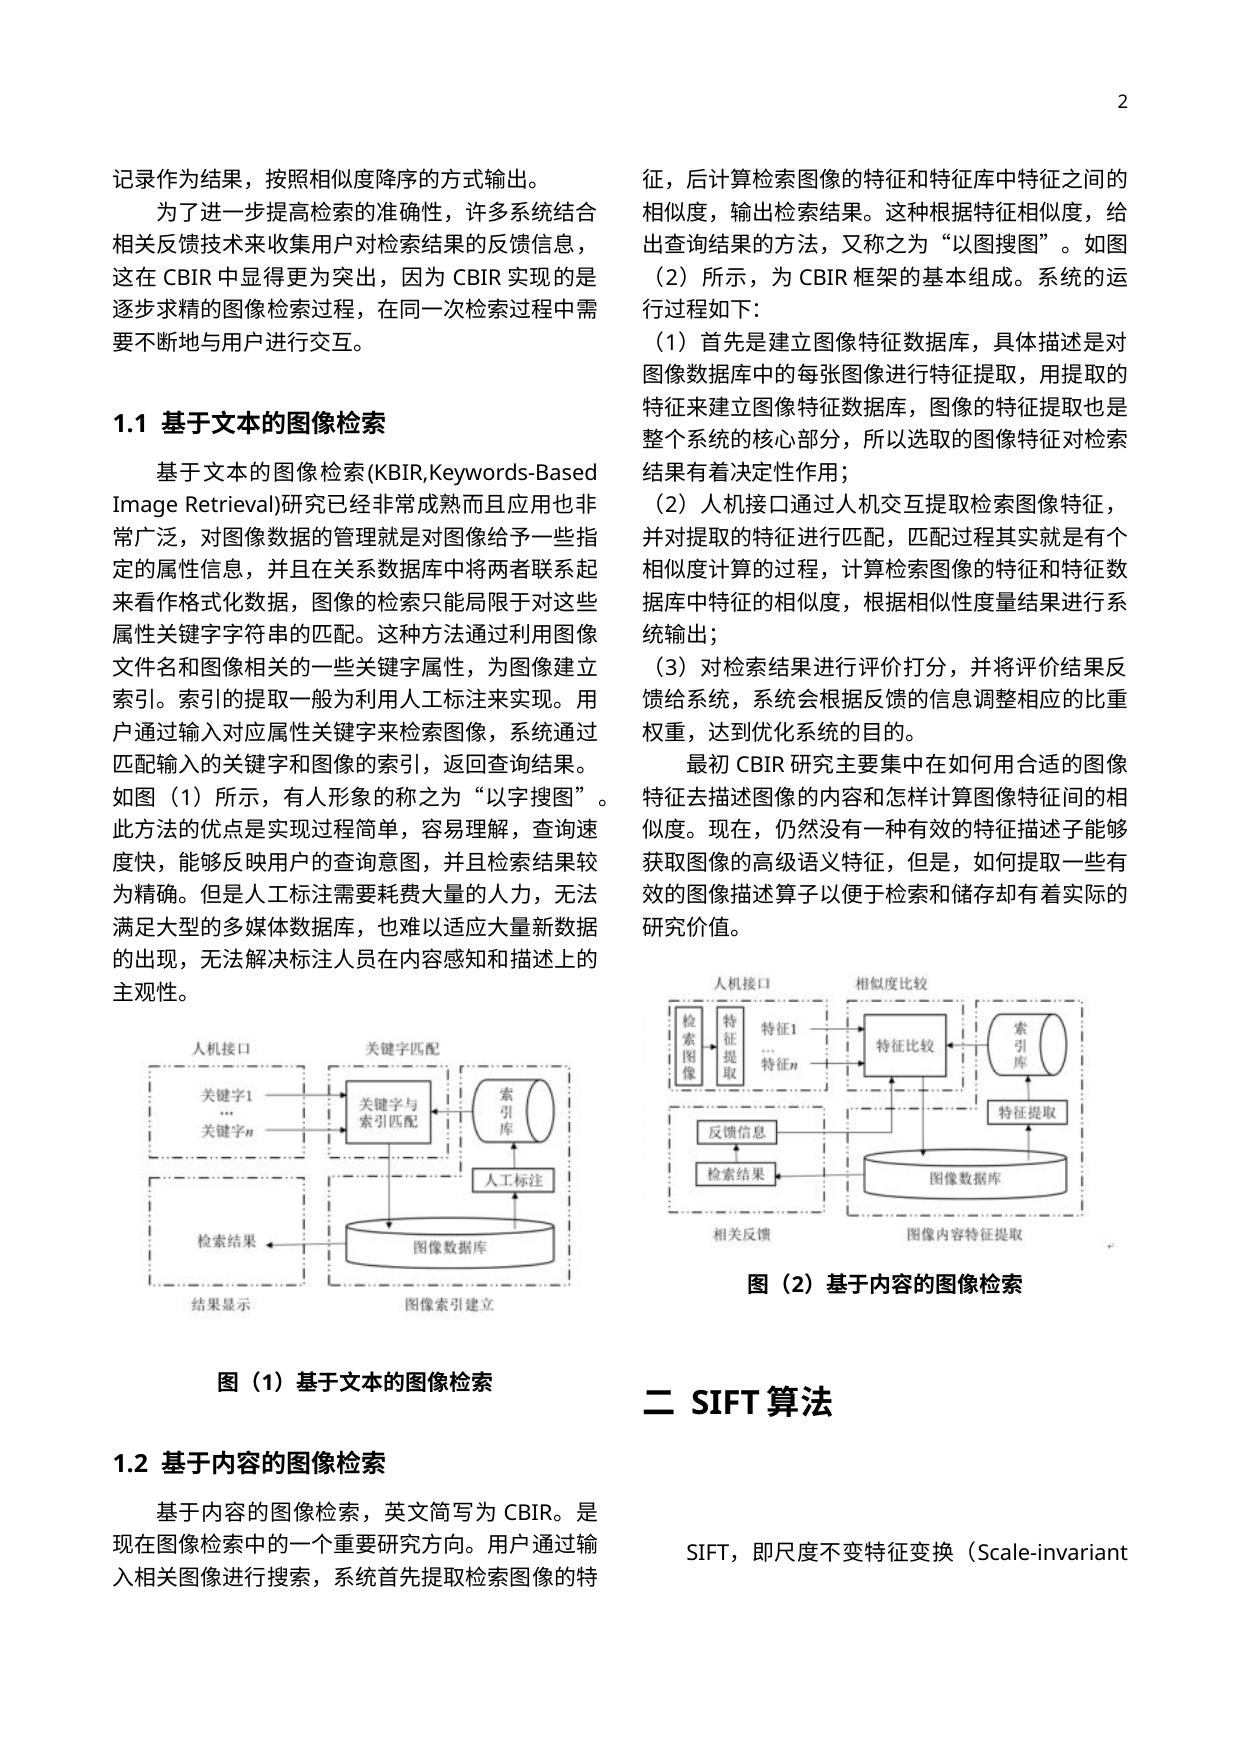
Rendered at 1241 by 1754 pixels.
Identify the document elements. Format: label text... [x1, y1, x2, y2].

text SIFT，即尺度不变特征变换（Scale-invariant feature transform，SIFT），是用于图像处理领域的一种描述。这种描述具有尺度不变性，可在图像中检测出关键点，是一种局部特征描述子。 [642, 1535, 1128, 1567]
picture [642, 942, 1119, 1266]
text 基于内容的图像检索，英文简写为CBIR。是现在图像检索中的一个重要研究方向。用户通过输入相关图像进行搜索，系统首先提取检索图像的特征，后计算检索图像的特征和特征库中特征之间的相似度，输出检索结果。这种根据特征相似度，给出查询结果的方法，又称之为“以图搜图”。如图（2）所示，为CBIR框架的基本组成。系统的运行过程如下： [642, 162, 1128, 324]
text 1.1 基于文本的图像检索 [112, 389, 598, 454]
subtitle 二 SIFT算法 [642, 1367, 1128, 1432]
text 最初CBIR研究主要集中在如何用合适的图像特征去描述图像的内容和怎样计算图像特征间的相似度。现在，仍然没有一种有效的特征描述子能够获取图像的高级语义特征，但是，如何提取一些有效的图像描述算子以便于检索和储存却有着实际的研究价值。 [642, 747, 1128, 942]
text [112, 162, 598, 194]
text 为了进一步提高检索的准确性，许多系统结合相关反馈技术来收集用户对检索结果的反馈信息，这在CBIR中显得更为突出，因为CBIR实现的是逐步求精的图像检索过程，在同一次检索过程中需要不断地与用户进行交互。 [112, 194, 598, 357]
text （2）人机接口通过人机交互提取检索图像特征，并对提取的特征进行匹配，匹配过程其实就是有个相似度计算的过程，计算检索图像的特征和特征数据库中特征的相似度，根据相似性度量结果进行系统输出； [642, 487, 1128, 649]
picture [118, 1007, 592, 1334]
text （1）首先是建立图像特征数据库，具体描述是对图像数据库中的每张图像进行特征提取，用提取的特征来建立图像特征数据库，图像的特征提取也是整个系统的核心部分，所以选取的图像特征对检索结果有着决定性作用； [642, 324, 1128, 487]
text 基于文本的图像检索(KBIR,Keywords-Based Image Retrieval)研究已经非常成熟而且应用也非常广泛，对图像数据的管理就是对图像给予一些指定的属性信息，并且在关系数据库中将两者联系起来看作格式化数据，图像的检索只能局限于对这些属性关键字字符串的匹配。这种方法通过利用图像文件名和图像相关的一些关键字属性，为图像建立索引。索引的提取一般为利用人工标注来实现。用户通过输入对应属性关键字来检索图像，系统通过匹配输入的关键字和图像的索引，返回查询结果。如图（1）所示，有人形象的称之为“以字搜图”。此方法的优点是实现过程简单，容易理解，查询速度快，能够反映用户的查询意图，并且检索结果较为精确。但是人工标注需要耗费大量的人力，无法满足大型的多媒体数据库，也难以适应大量新数据的出现，无法解决标注人员在内容感知和描述上的主观性。 [112, 454, 598, 1007]
text 图（1）基于文本的图像检索 [112, 1364, 598, 1397]
text 图（2）基于内容的图像检索 [642, 1267, 1128, 1299]
text 1.2 基于内容的图像检索 [112, 1429, 598, 1494]
text （3）对检索结果进行评价打分，并将评价结果反馈给系统，系统会根据反馈的信息调整相应的比重权重，达到优化系统的目的。 [642, 649, 1128, 747]
text 基于内容的图像检索，英文简写为CBIR。是现在图像检索中的一个重要研究方向。用户通过输入相关图像进行搜索，系统首先提取检索图像的特征，后计算检索图像的特征和特征库中特征之间的相似度，输出检索结果。这种根据特征相似度，给出查询结果的方法，又称之为“以图搜图”。如图（2）所示，为CBIR框架的基本组成。系统的运行过程如下： [112, 1494, 598, 1592]
